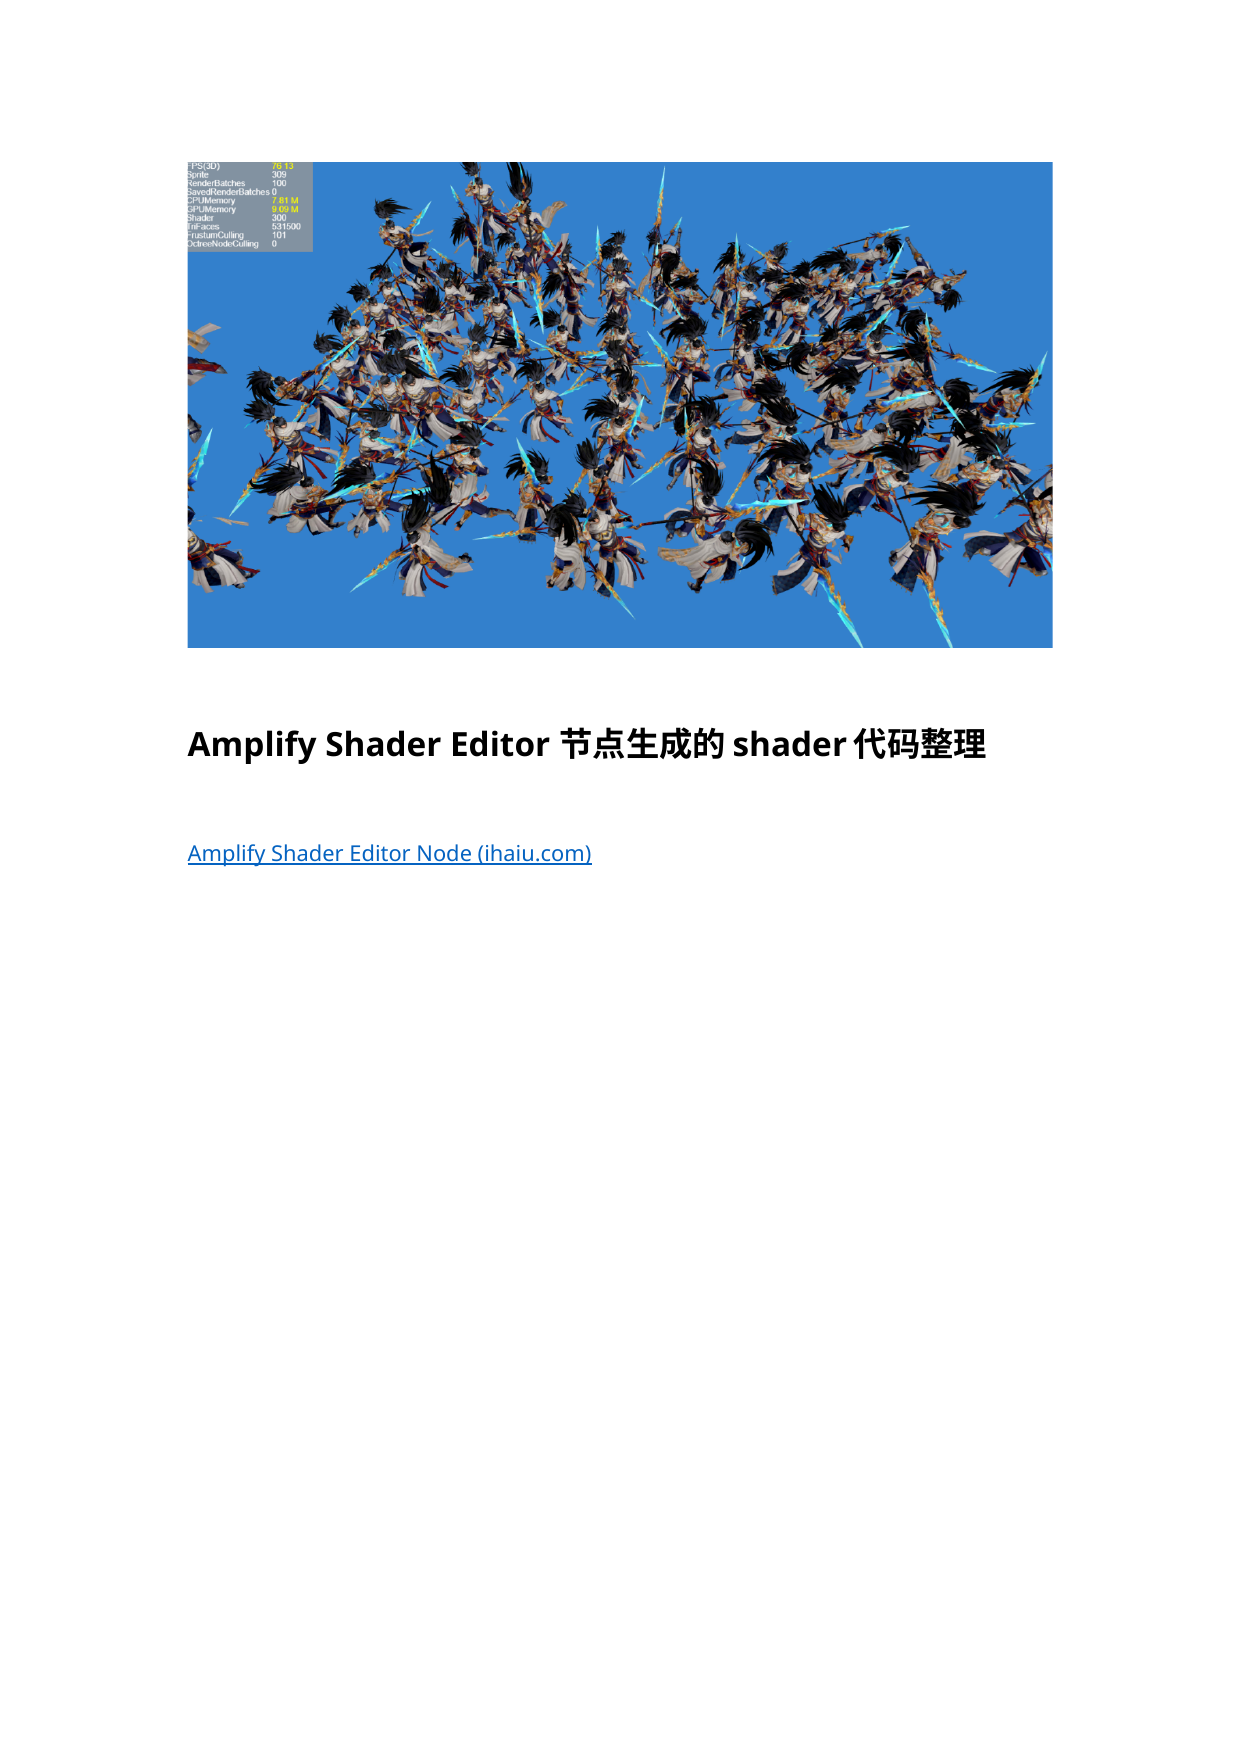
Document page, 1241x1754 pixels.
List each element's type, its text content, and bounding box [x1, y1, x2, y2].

picture [187, 162, 1053, 648]
text Amplify Shader Editor Node (ihaiu.com) [187, 836, 1053, 869]
subtitle Amplify Shader Editor 节点生成的shader代码整理 [187, 709, 1053, 774]
